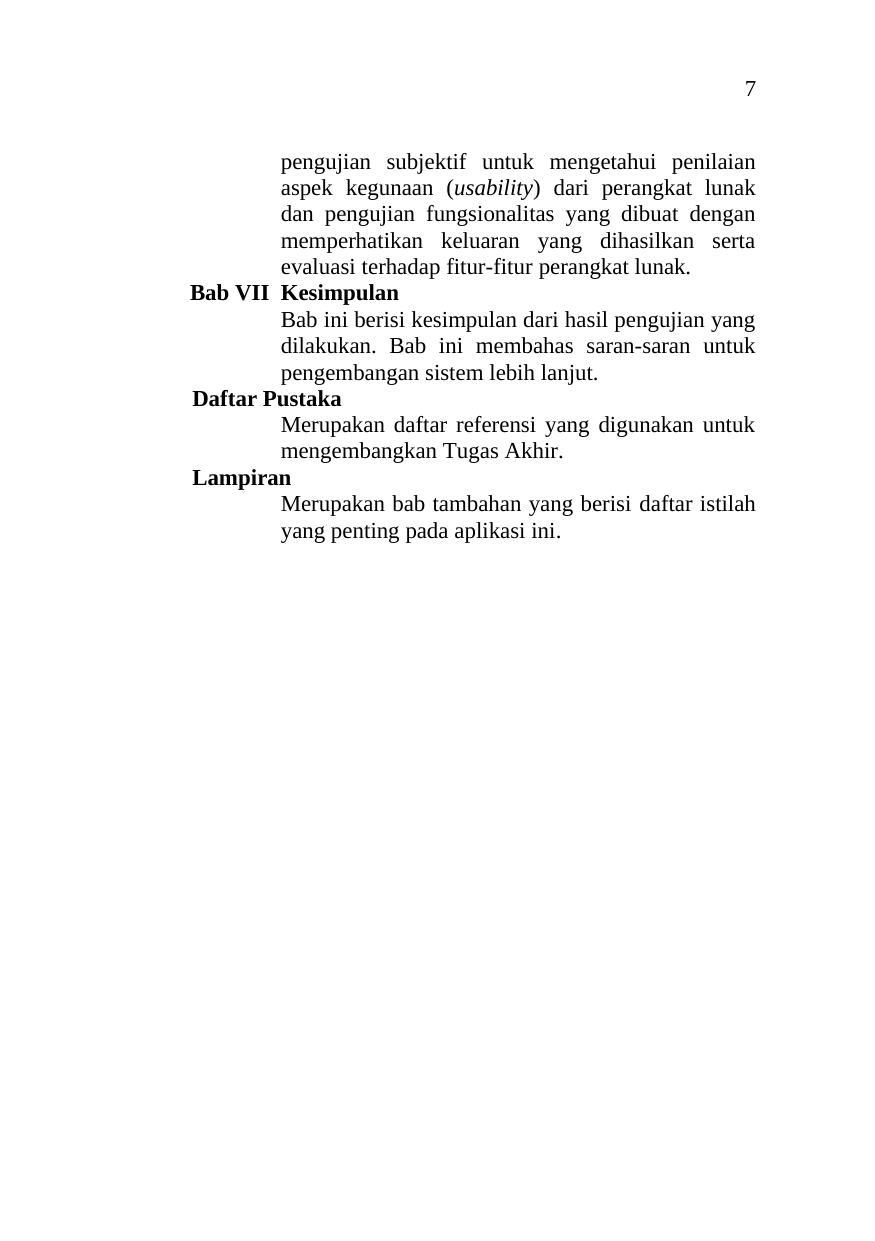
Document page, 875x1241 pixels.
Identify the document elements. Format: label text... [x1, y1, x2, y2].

list Kesimpulan [190, 279, 756, 306]
text Merupakan daftar referensi yang digunakan untuk mengembangkan Tugas Akhir. [281, 411, 756, 464]
text Lampiran [192, 464, 756, 490]
text Daftar Pustaka [192, 385, 756, 411]
text Bab ini berisi kesimpulan dari hasil pengujian yang dilakukan. Bab ini membahas saran-saran untuk pengembangan sistem lebih lanjut. [281, 306, 756, 385]
text Merupakan bab tambahan yang berisi daftar istilah yang penting pada aplikasi ini. [281, 490, 756, 543]
